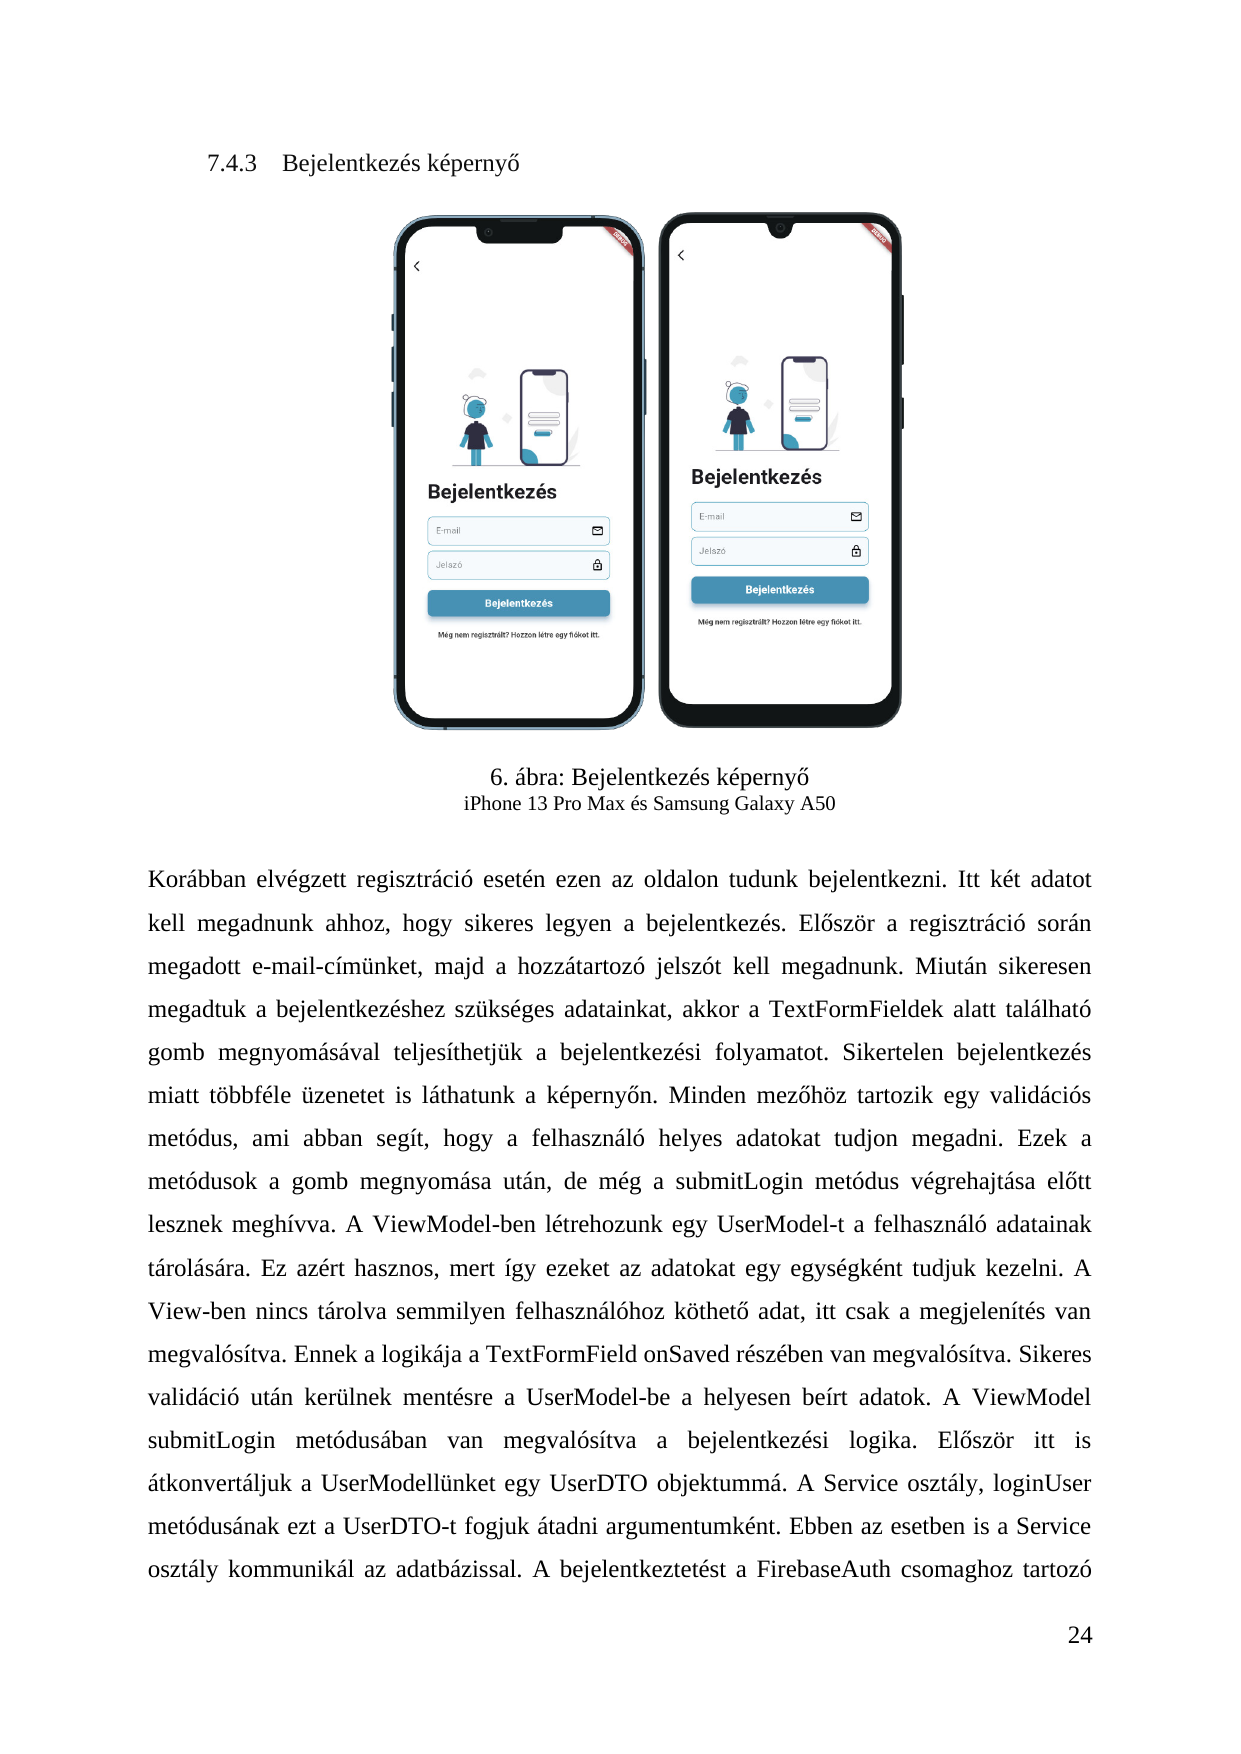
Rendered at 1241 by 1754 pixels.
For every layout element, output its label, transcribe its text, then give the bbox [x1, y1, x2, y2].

subtitle Bejelentkezés képernyő [207, 148, 1092, 176]
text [148, 864, 1092, 1583]
text 6. ábra: Bejelentkezés képernyő iPhone 13 Pro Max és Samsung Galaxy A50 [207, 762, 1092, 814]
picture [389, 203, 910, 735]
